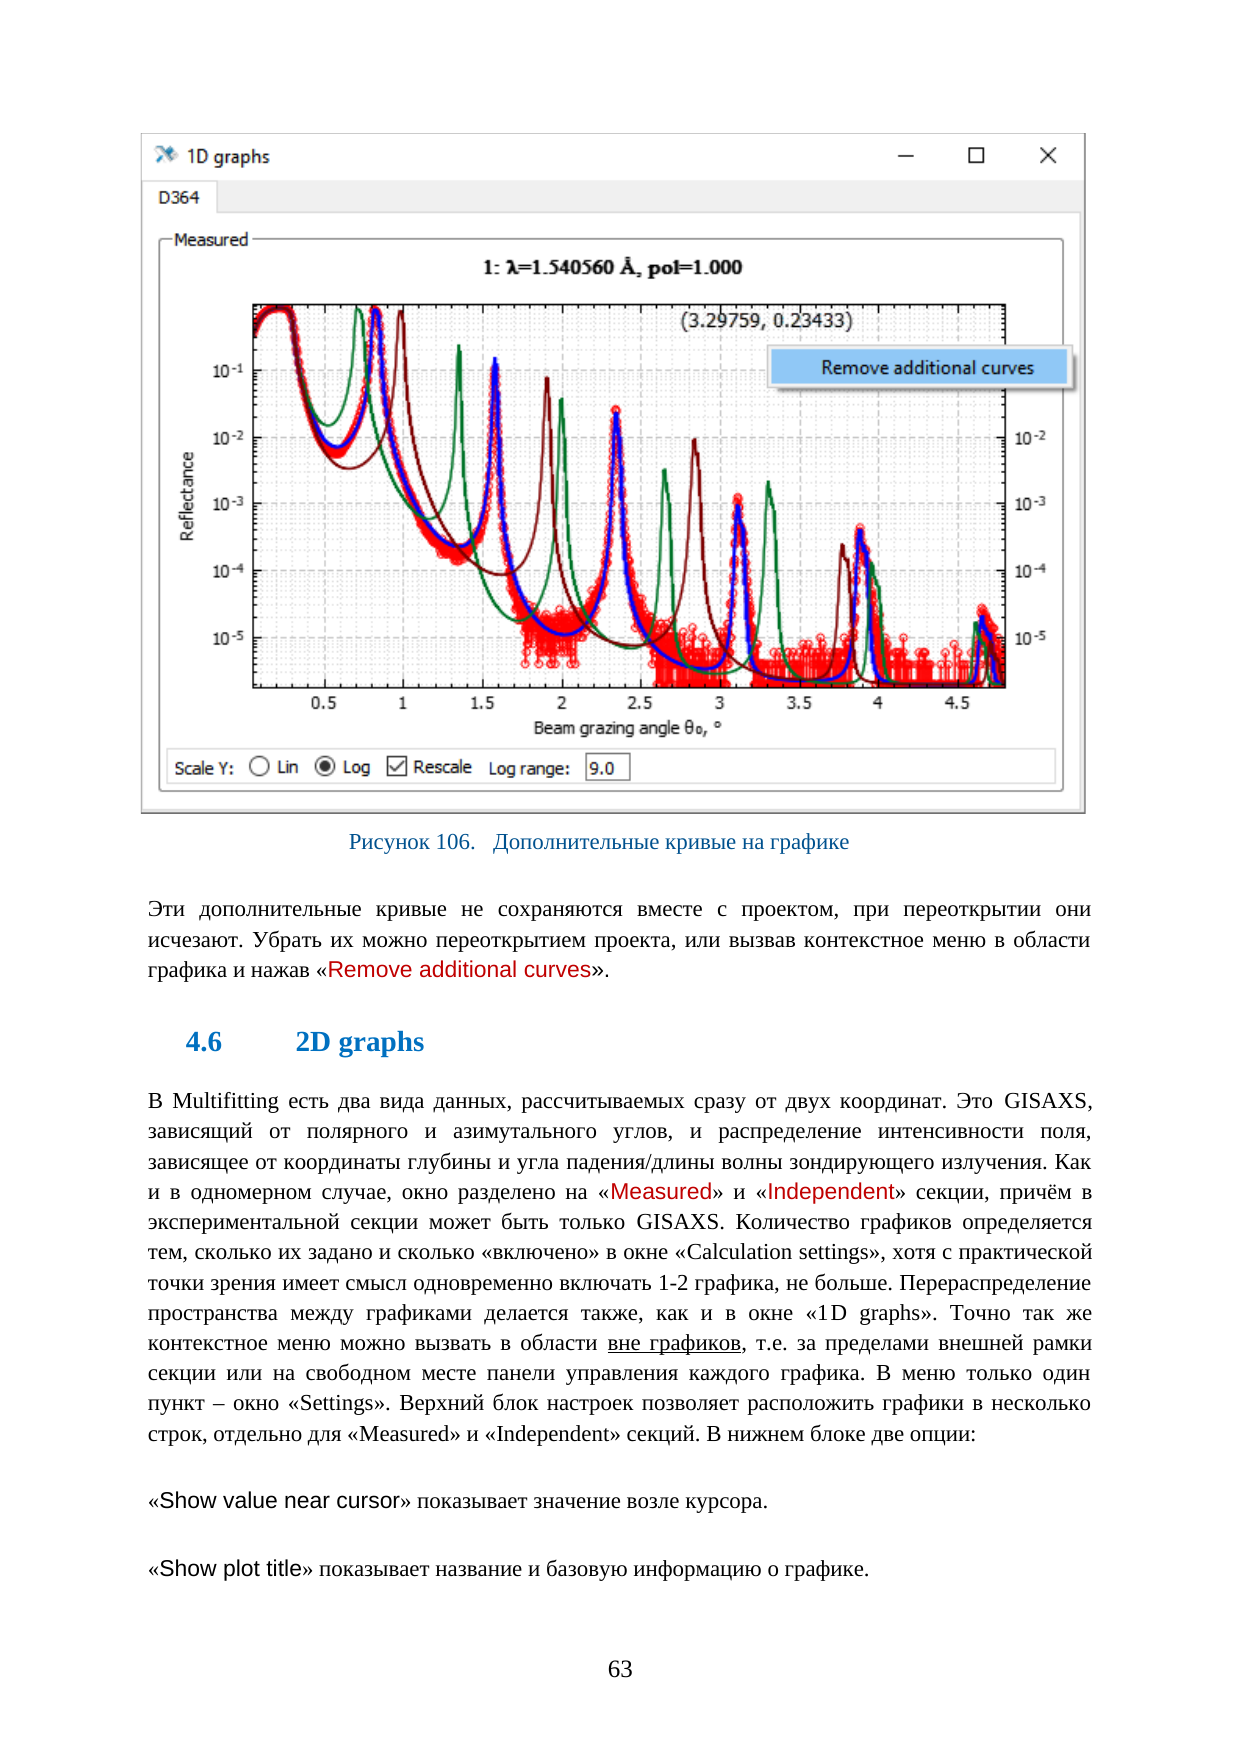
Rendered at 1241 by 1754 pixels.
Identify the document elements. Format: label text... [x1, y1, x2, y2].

text «Show value near cursor» показывает значение возле курсора. [148, 1487, 1093, 1514]
picture [140, 133, 1086, 814]
text В Multifitting есть два вида данных, рассчитываемых сразу от двух координат. Это GISAXS, зависящий от полярного и азимутального углов, и распределение интенсивности поля, зависящее от координаты глубины и угла падения/длины волны зондирующего излучения. Как и в одномерном случае, окно разделено на «Measured» и «Independent» секции, причём в экспериментальной секции может быть только GISAXS. Количество графиков определяется тем, сколько их задано и сколько «включено» в окне «Calculation settings», хотя с практической точки зрения имеет смысл одновременно включать 1-2 графика, не больше. Перераспределение пространства между графиками делается также, как и в окне «1D graphs». Точно так же контекстное меню можно вызвать в области вне графиков, т.е. за пределами внешней рамки секции или на свободном месте панели управления каждого графика. В меню только один пункт – окно «Settings». Верхний блок настроек позволяет расположить графики в несколько строк, отдельно для «Measured» и «Independent» секций. В нижнем блоке две опции: [148, 1087, 1093, 1446]
subtitle 2D graphs [155, 1024, 1093, 1057]
text Эти дополнительные кривые не сохраняются вместе с проектом, при переоткрытии они исчезают. Убрать их можно переоткрытием проекта, или вызвав контекстное меню в области графика и нажав «Remove additional curves». [148, 895, 1093, 982]
text «Show plot title» показывает название и базовую информацию о графике. [148, 1555, 1093, 1582]
